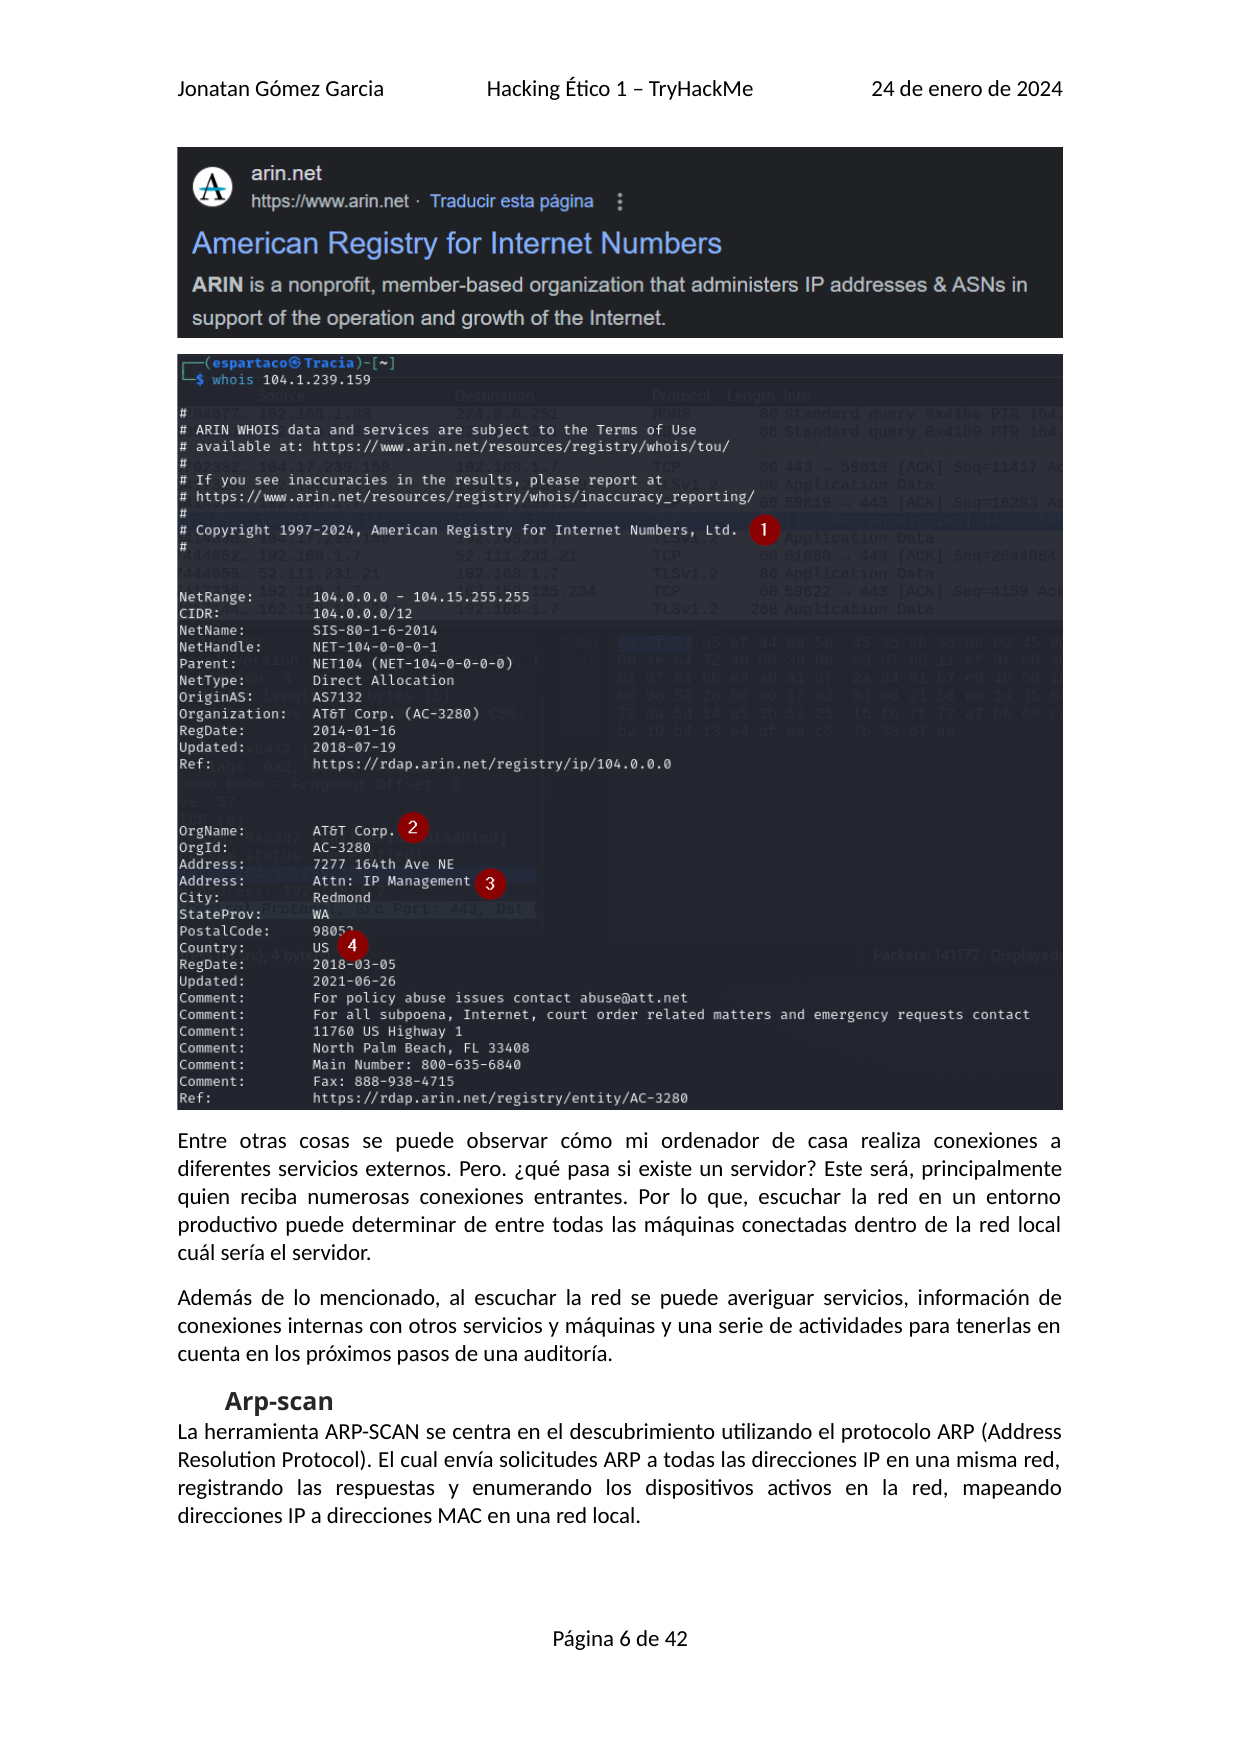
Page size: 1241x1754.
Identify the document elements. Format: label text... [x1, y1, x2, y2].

text Además de lo mencionado, al escuchar la red se puede averiguar servicios, información de conexiones internas con otros servicios y máquinas y una serie de actividades para tenerlas en cuenta en los próximos pasos de una auditoría. [177, 1283, 1063, 1367]
subtitle Arp-scan [224, 1383, 1063, 1417]
text Entre otras cosas se puede observar cómo mi ordenador de casa realiza conexiones a diferentes servicios externos. Pero. ¿qué pasa si existe un servidor? Este será, principalmente quien reciba numerosas conexiones entrantes. Por lo que, escuchar la red en un entorno productivo puede determinar de entre todas las máquinas conectadas dentro de la red local cuál sería el servidor. [177, 1126, 1063, 1266]
picture [177, 147, 1063, 338]
text La herramienta ARP-SCAN se centra en el descubrimiento utilizando el protocolo ARP (Address Resolution Protocol). El cual envía solicitudes ARP a todas las direcciones IP en una misma red, registrando las respuestas y enumerando los dispositivos activos en la red, mapeando direcciones IP a direcciones MAC en una red local. [177, 1417, 1063, 1529]
picture [177, 354, 1063, 1110]
